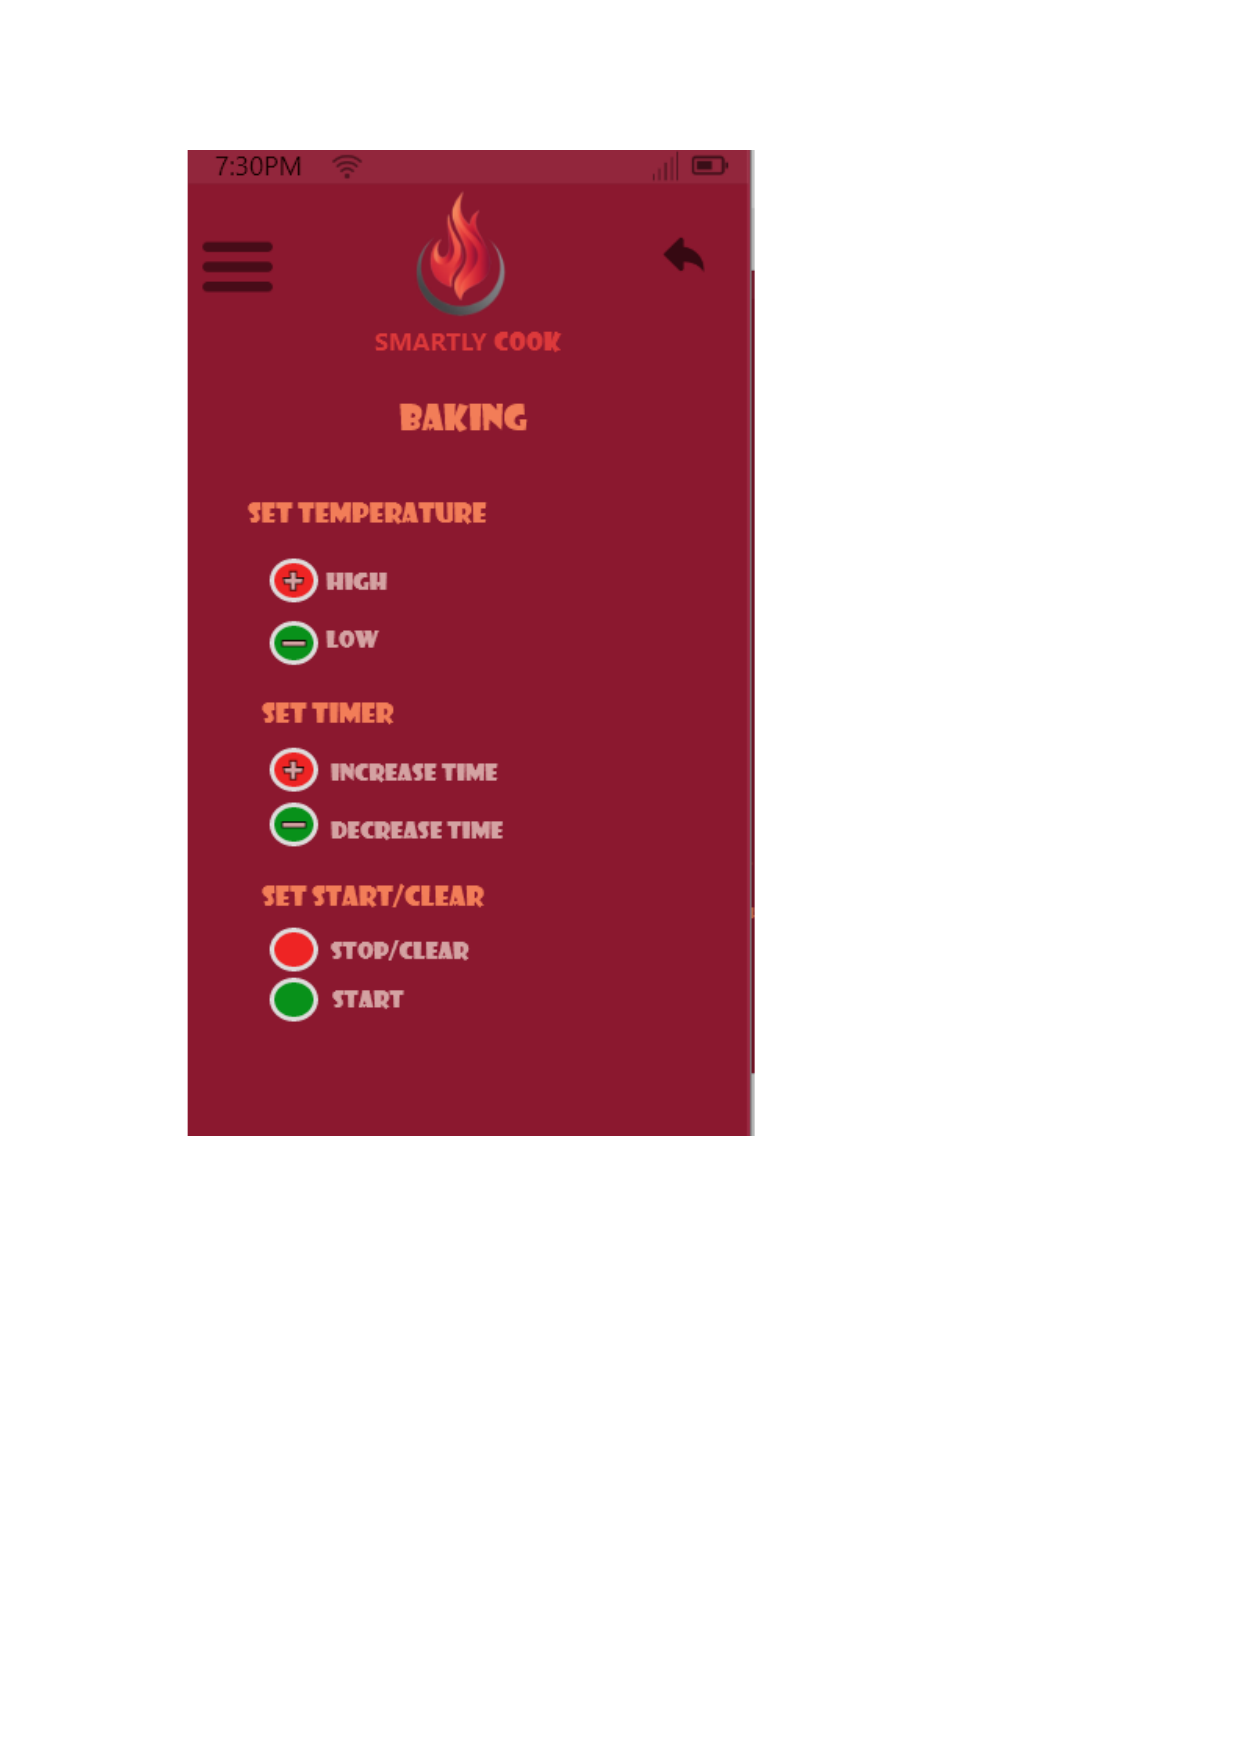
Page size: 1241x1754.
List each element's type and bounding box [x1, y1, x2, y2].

picture [187, 150, 755, 1136]
